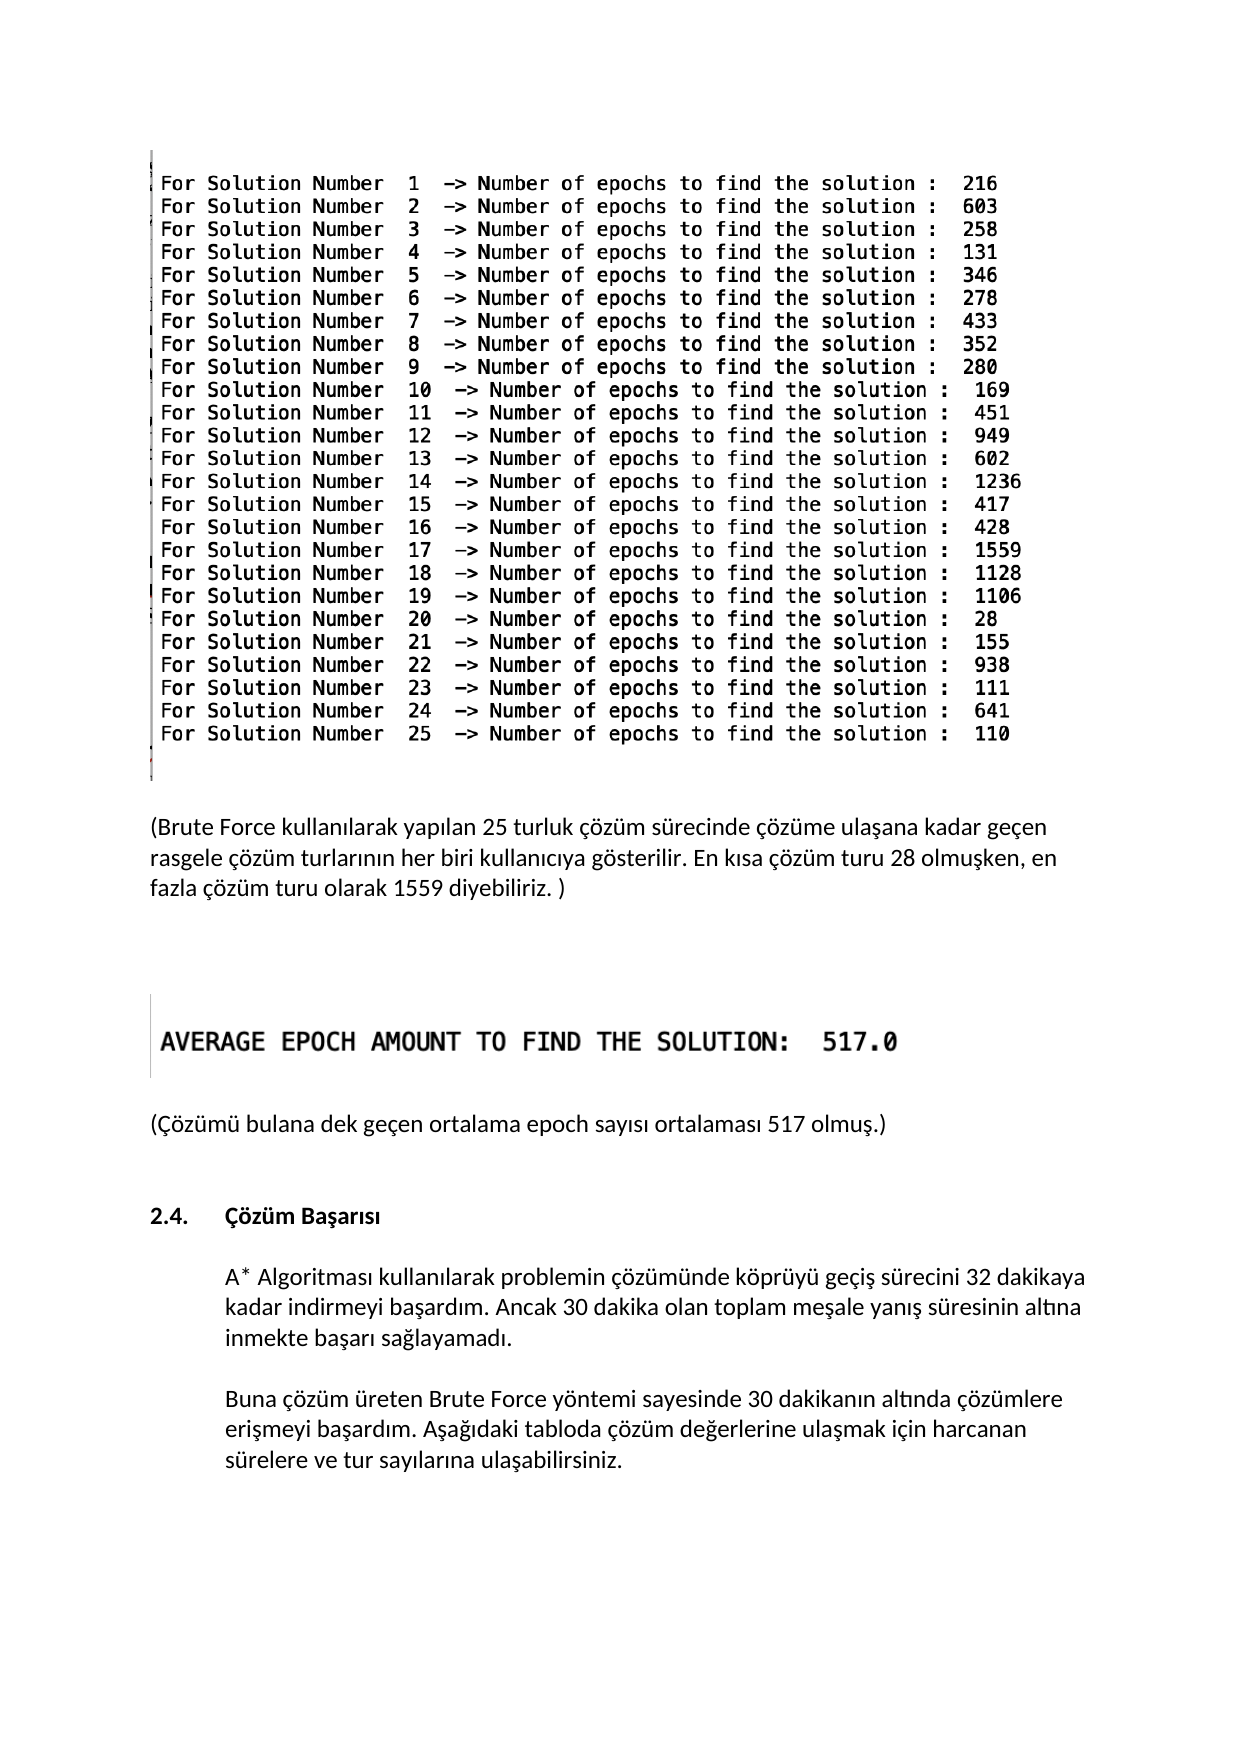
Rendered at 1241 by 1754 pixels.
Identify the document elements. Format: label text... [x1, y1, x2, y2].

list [150, 1200, 1090, 1566]
text (Çözümü bulana dek geçen ortalama epoch sayısı ortalaması 517 olmuş.) [150, 1108, 1090, 1139]
picture [150, 994, 959, 1078]
picture [150, 150, 1090, 781]
